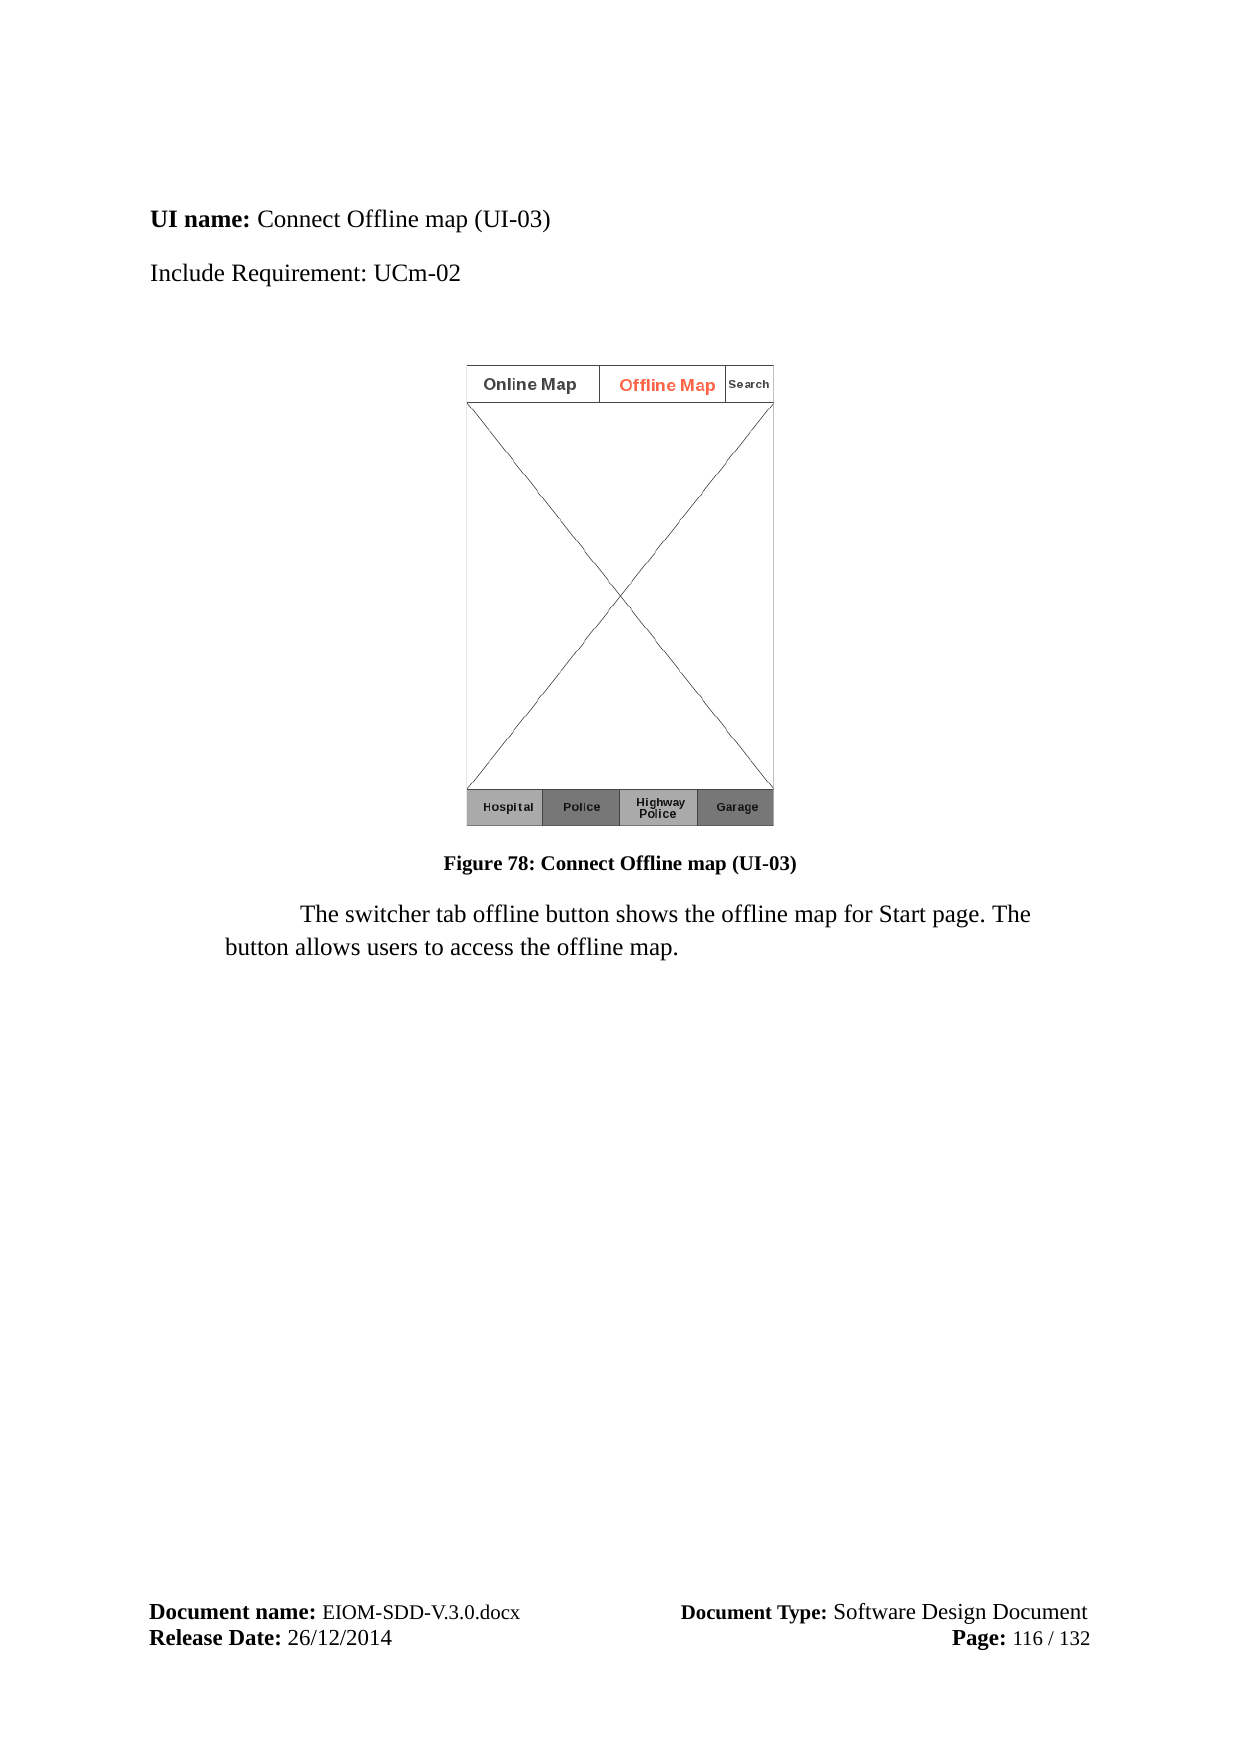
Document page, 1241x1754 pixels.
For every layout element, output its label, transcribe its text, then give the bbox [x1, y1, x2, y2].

text Include Requirement: UCm-02 [150, 258, 1090, 286]
text Figure 78: Connect Offline map (UI-03) [150, 851, 1090, 875]
text The switcher tab offline button shows the offline map for Start page. The button allows users to access the offline map. [225, 899, 1090, 961]
text UI name: Connect Offline map (UI-03) [150, 204, 1090, 233]
picture [466, 365, 774, 826]
